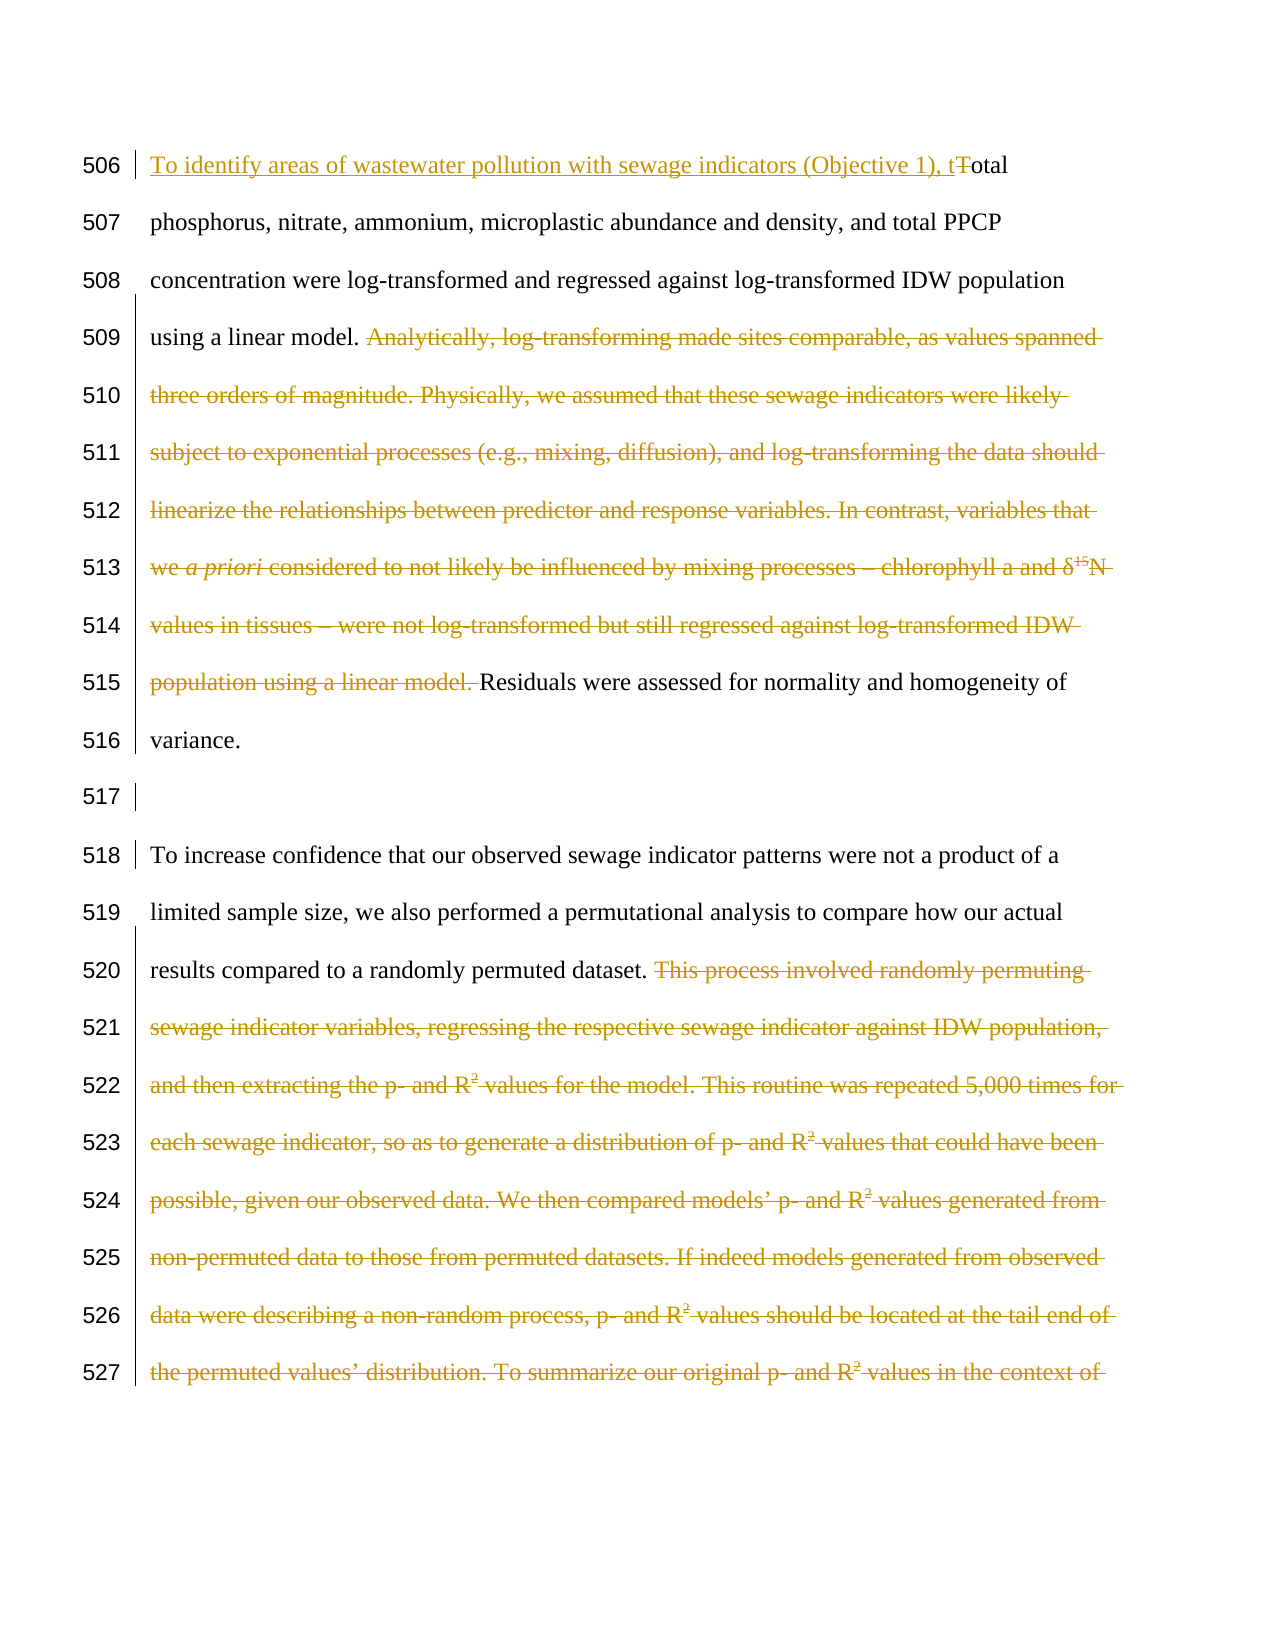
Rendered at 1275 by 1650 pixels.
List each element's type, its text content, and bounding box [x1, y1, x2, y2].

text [150, 840, 1125, 1386]
text otal phosphorus, nitrate, ammonium, microplastic abundance and density, and total PPCP concentration were log-transformed and regressed against log-transformed IDW population using a linear model. Residuals were assessed for normality and homogeneity of variance. [150, 150, 1125, 754]
